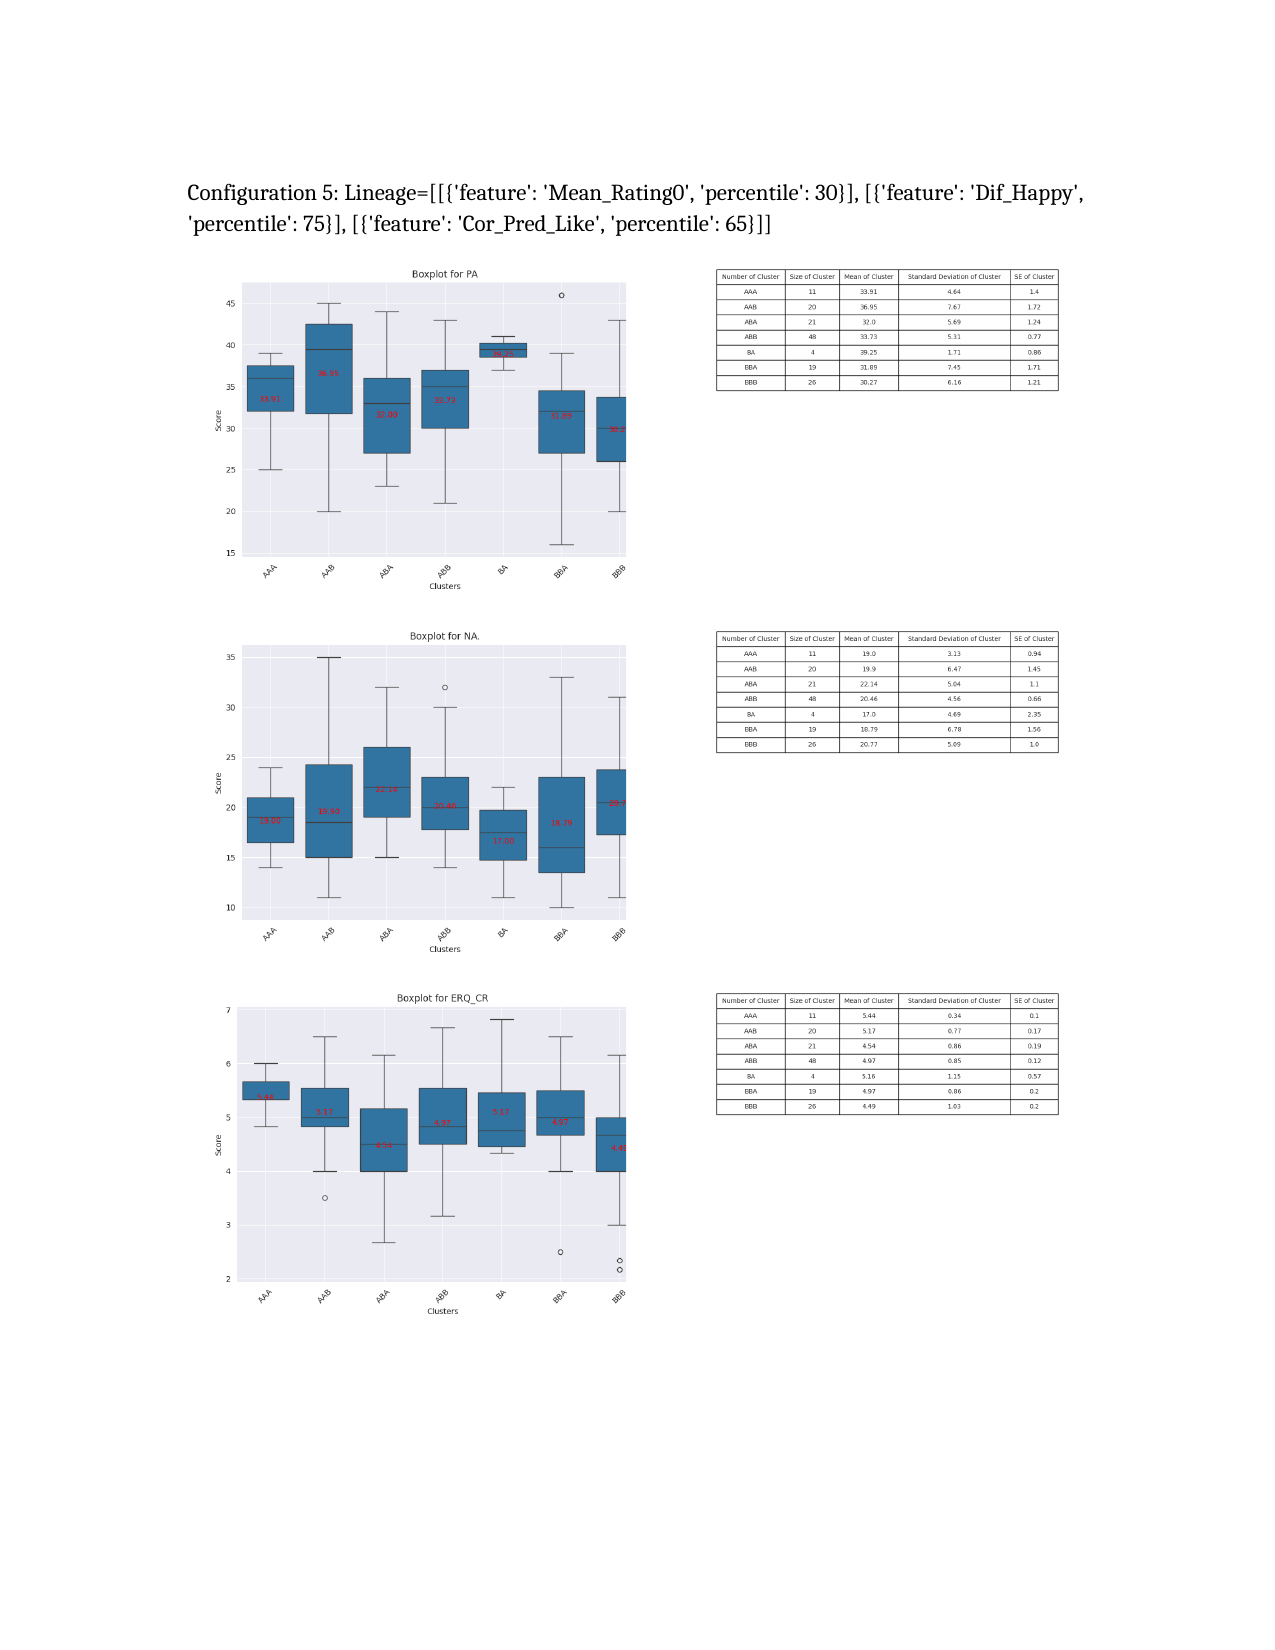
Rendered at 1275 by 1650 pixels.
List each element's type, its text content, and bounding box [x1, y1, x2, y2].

picture [656, 261, 1077, 397]
picture [656, 623, 1077, 759]
picture [656, 985, 1077, 1121]
picture [206, 261, 627, 599]
table_header [626, 261, 1076, 624]
picture [206, 985, 627, 1324]
table_header [176, 624, 626, 986]
table_header [176, 986, 626, 1348]
text Configuration 5: Lineage=[[{'feature': 'Mean_Rating0', 'percentile': 30}], [{'feature': 'Dif_Happy', 'percentile': 75}], [{'feature': 'Cor_Pred_Like', 'percentile': 65}]] [187, 150, 1087, 237]
picture [206, 623, 627, 962]
table_header [176, 261, 626, 624]
table_header [626, 624, 1076, 986]
table_header [626, 986, 1076, 1348]
